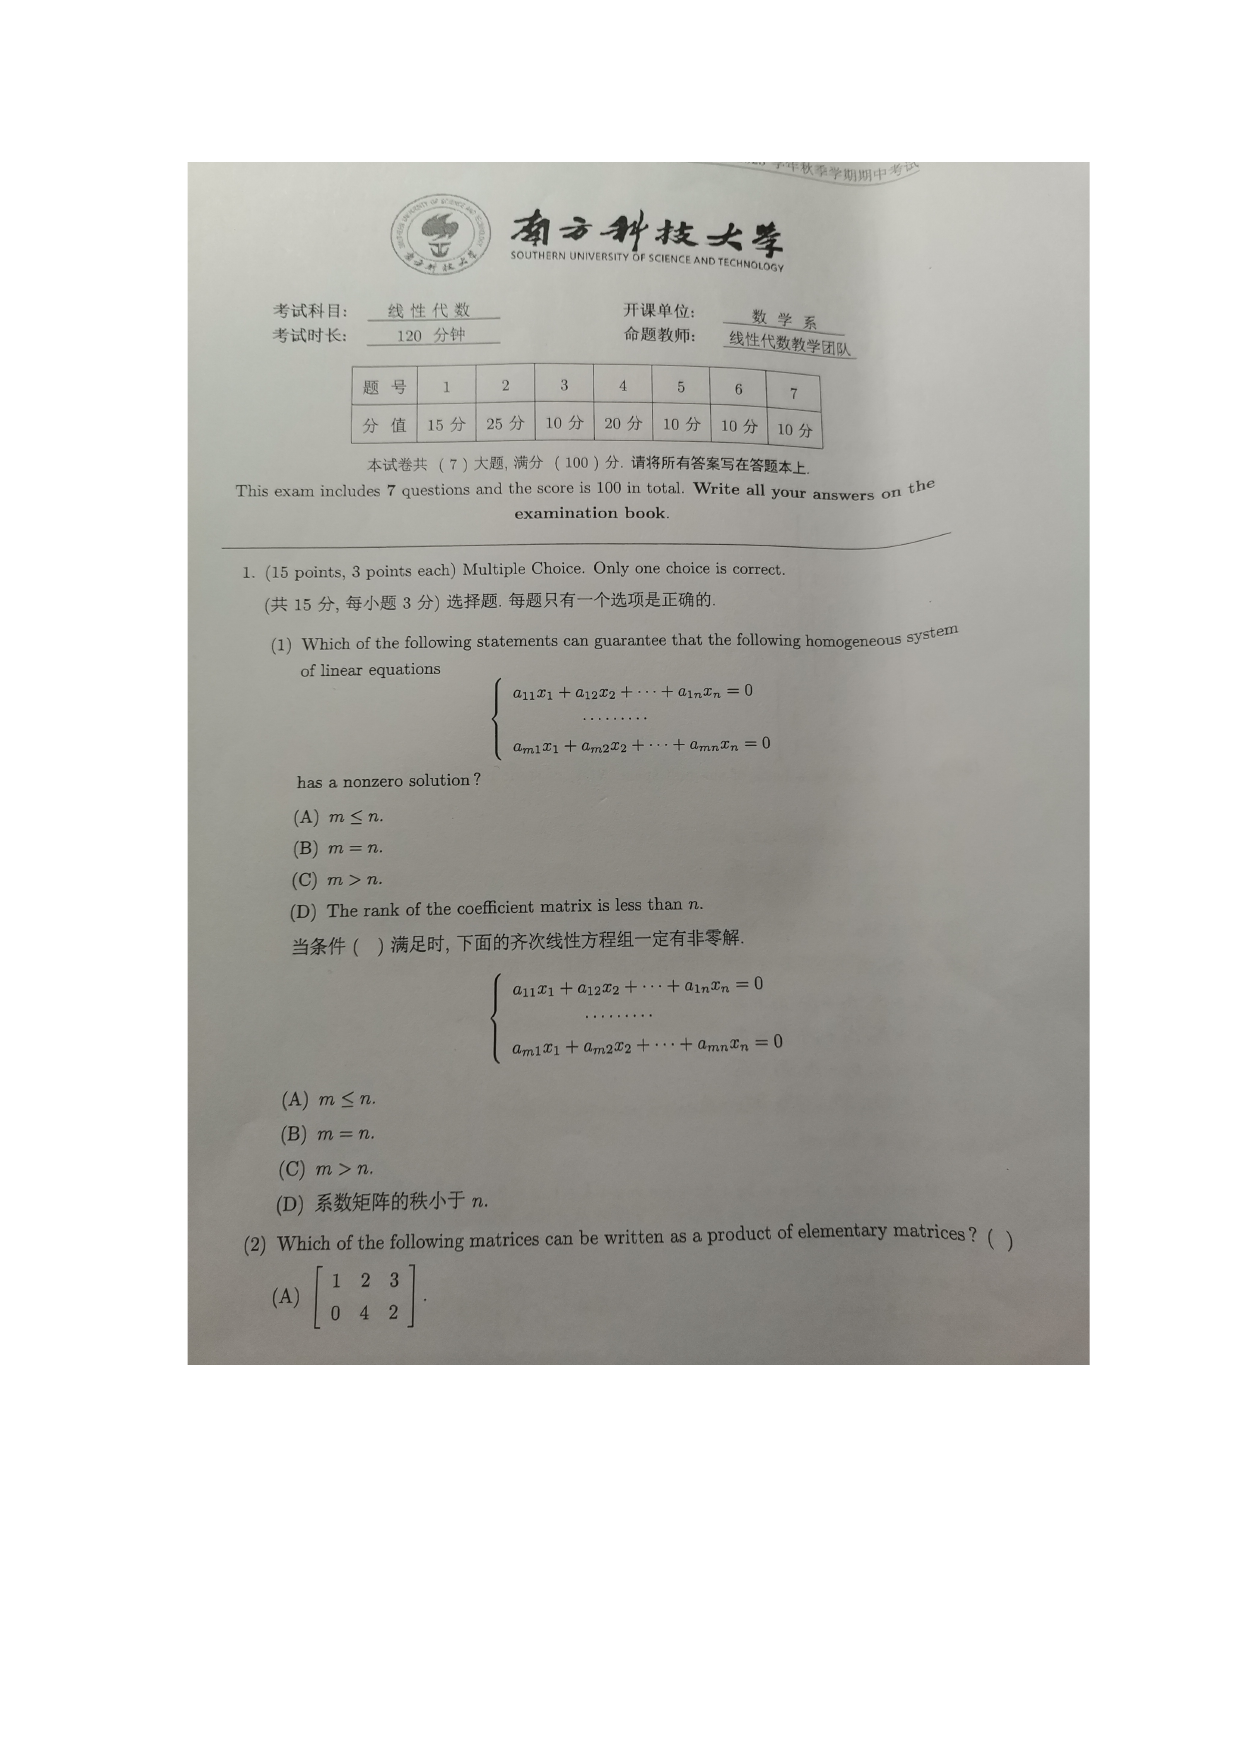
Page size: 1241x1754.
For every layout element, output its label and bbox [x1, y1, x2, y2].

picture [187, 162, 1090, 1365]
